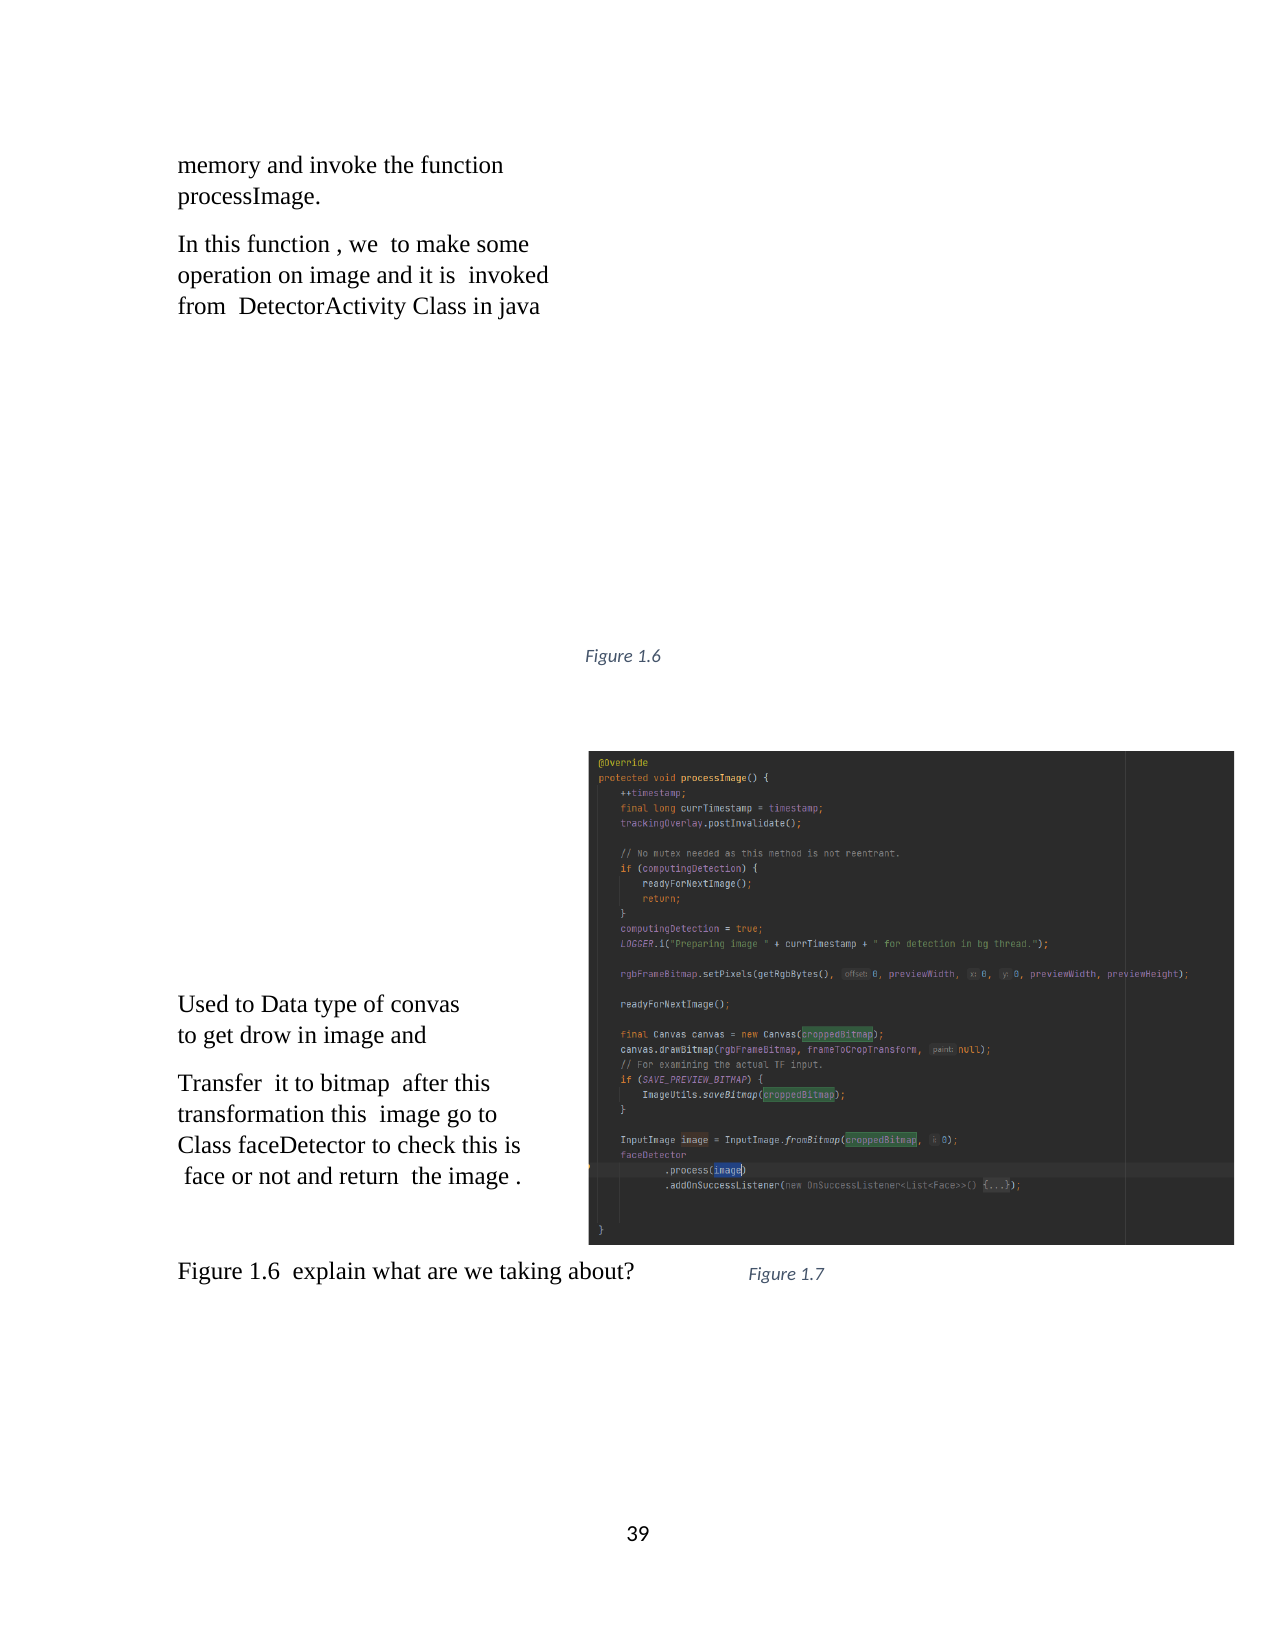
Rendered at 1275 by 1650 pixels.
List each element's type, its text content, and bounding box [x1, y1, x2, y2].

text Figure 1.6 explain what are we taking about? [177, 1256, 1098, 1285]
text In this function , we to make some operation on image and it is invoked from DetectorActivity Class in java [177, 229, 1098, 350]
text Used to Data type of convas to get drow in image and [177, 989, 588, 1049]
picture [588, 751, 1235, 1245]
text Transfer it to bitmap after this transformation this image go to Class faceDetector to check this is face or not and return the image . [177, 1068, 588, 1189]
